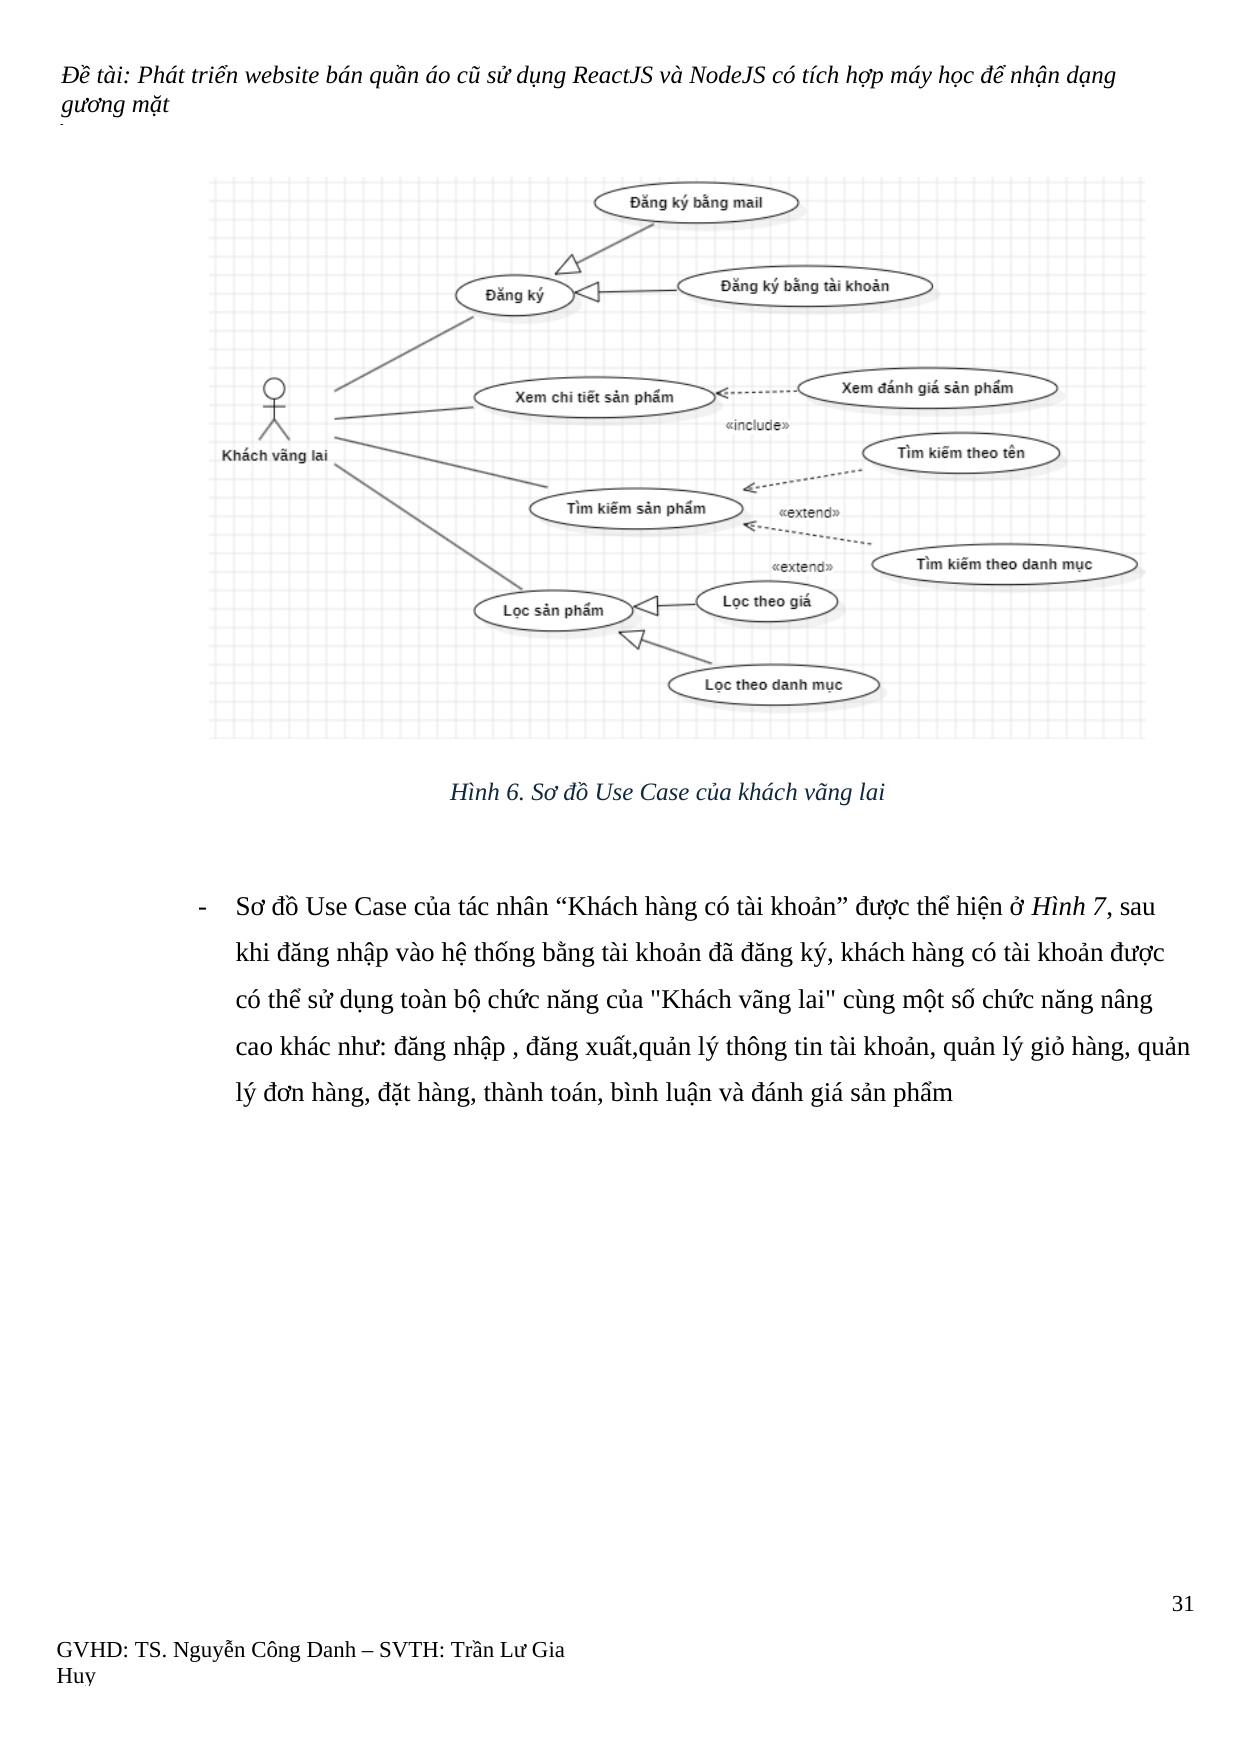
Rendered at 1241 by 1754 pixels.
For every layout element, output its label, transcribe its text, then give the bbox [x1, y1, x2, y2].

picture [209, 177, 1146, 739]
list Sơ đồ Use Case của tác nhân “Khách hàng có tài khoản” được thể hiện ở Hình 7, sau khi đăng nhập vào hệ thống bằng tài khoản đã đăng ký, khách hàng có tài khoản được có thể sử dụng toàn bộ chức năng của "Khách vãng lai" cùng một số chức năng nâng cao khác như: đăng nhập , đăng xuất,quản lý thông tin tài khoản, quản lý giỏ hàng, quản lý đơn hàng, đặt hàng, thành toán, bình luận và đánh giá sản phẩm [198, 890, 1194, 1107]
